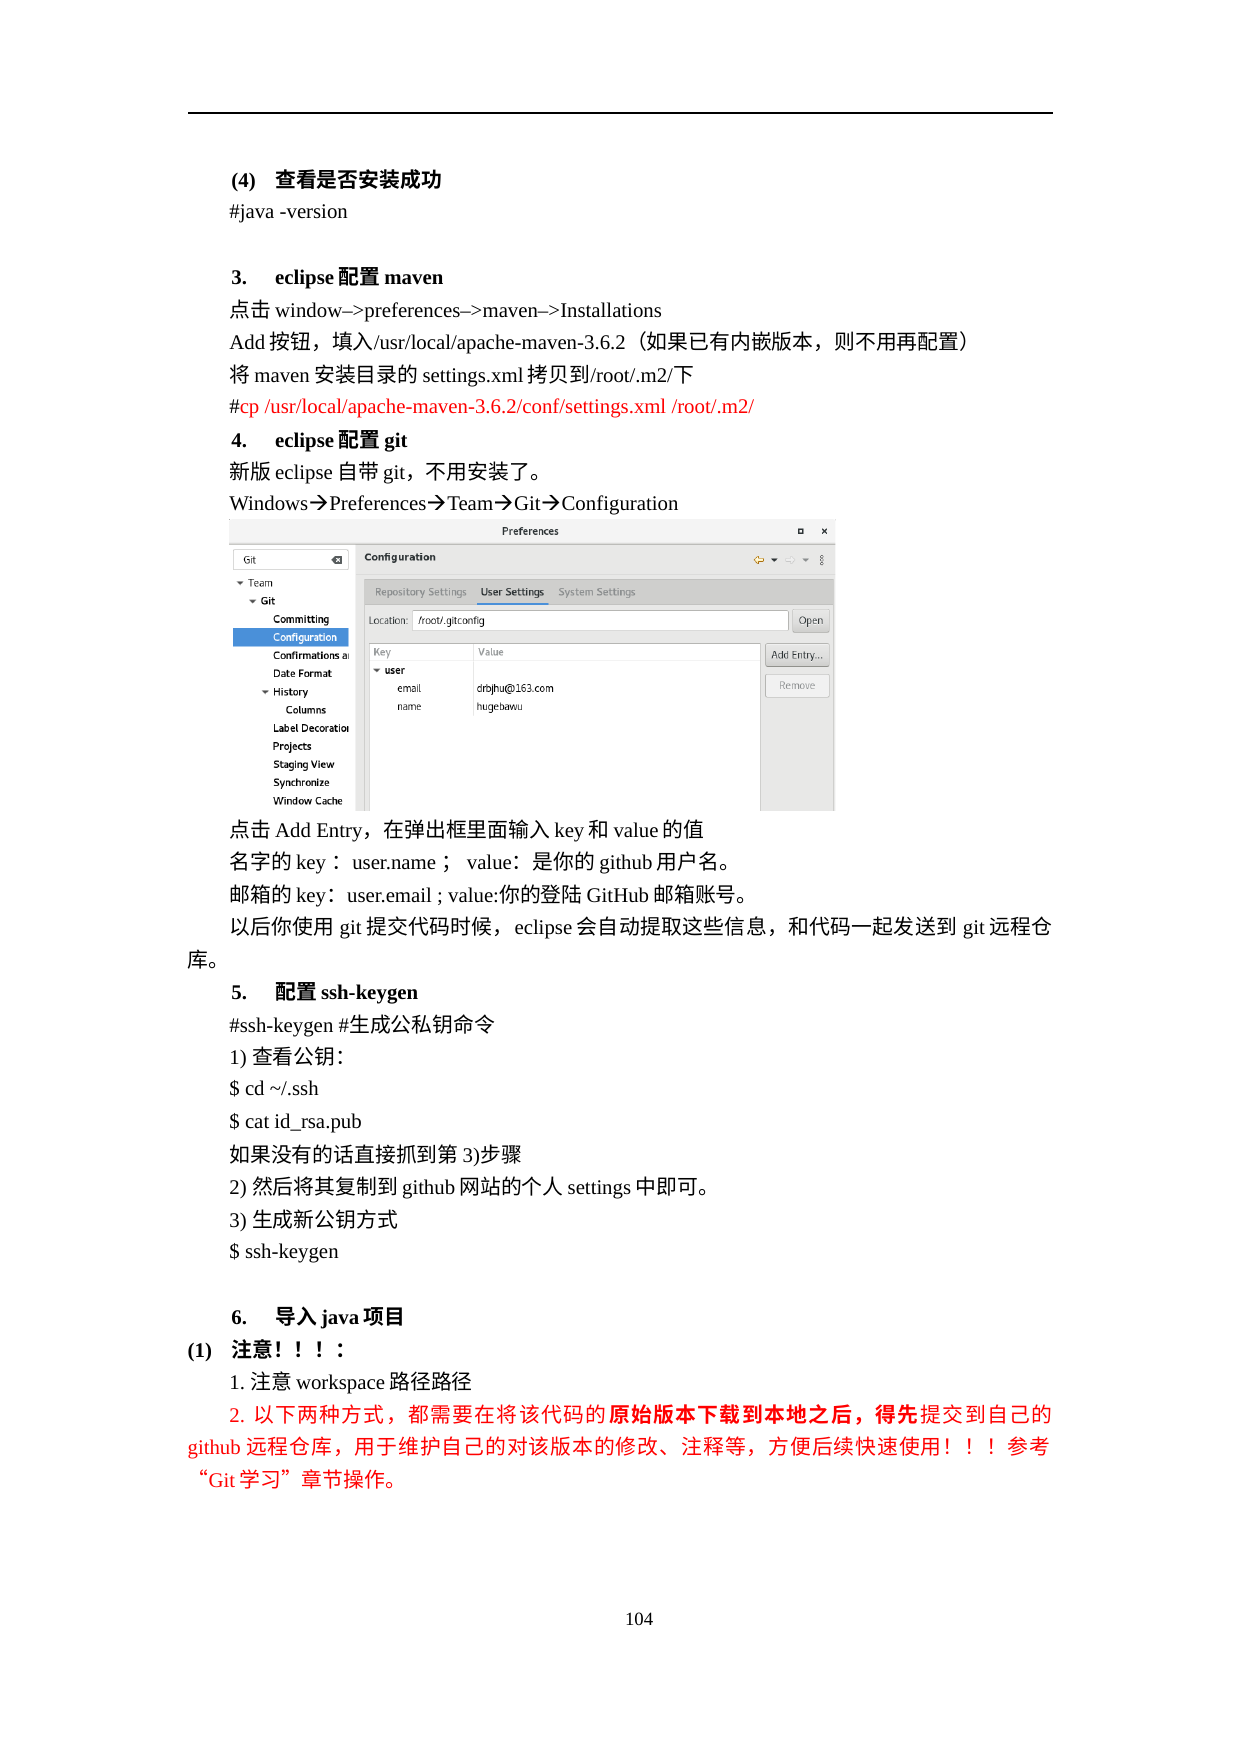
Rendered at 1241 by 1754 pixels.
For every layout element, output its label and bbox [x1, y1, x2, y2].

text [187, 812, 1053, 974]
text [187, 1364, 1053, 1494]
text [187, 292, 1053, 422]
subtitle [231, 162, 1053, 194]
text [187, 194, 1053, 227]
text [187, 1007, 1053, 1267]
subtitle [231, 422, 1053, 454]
picture [229, 519, 836, 811]
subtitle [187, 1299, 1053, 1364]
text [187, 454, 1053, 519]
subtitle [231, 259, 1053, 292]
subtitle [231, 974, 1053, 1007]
